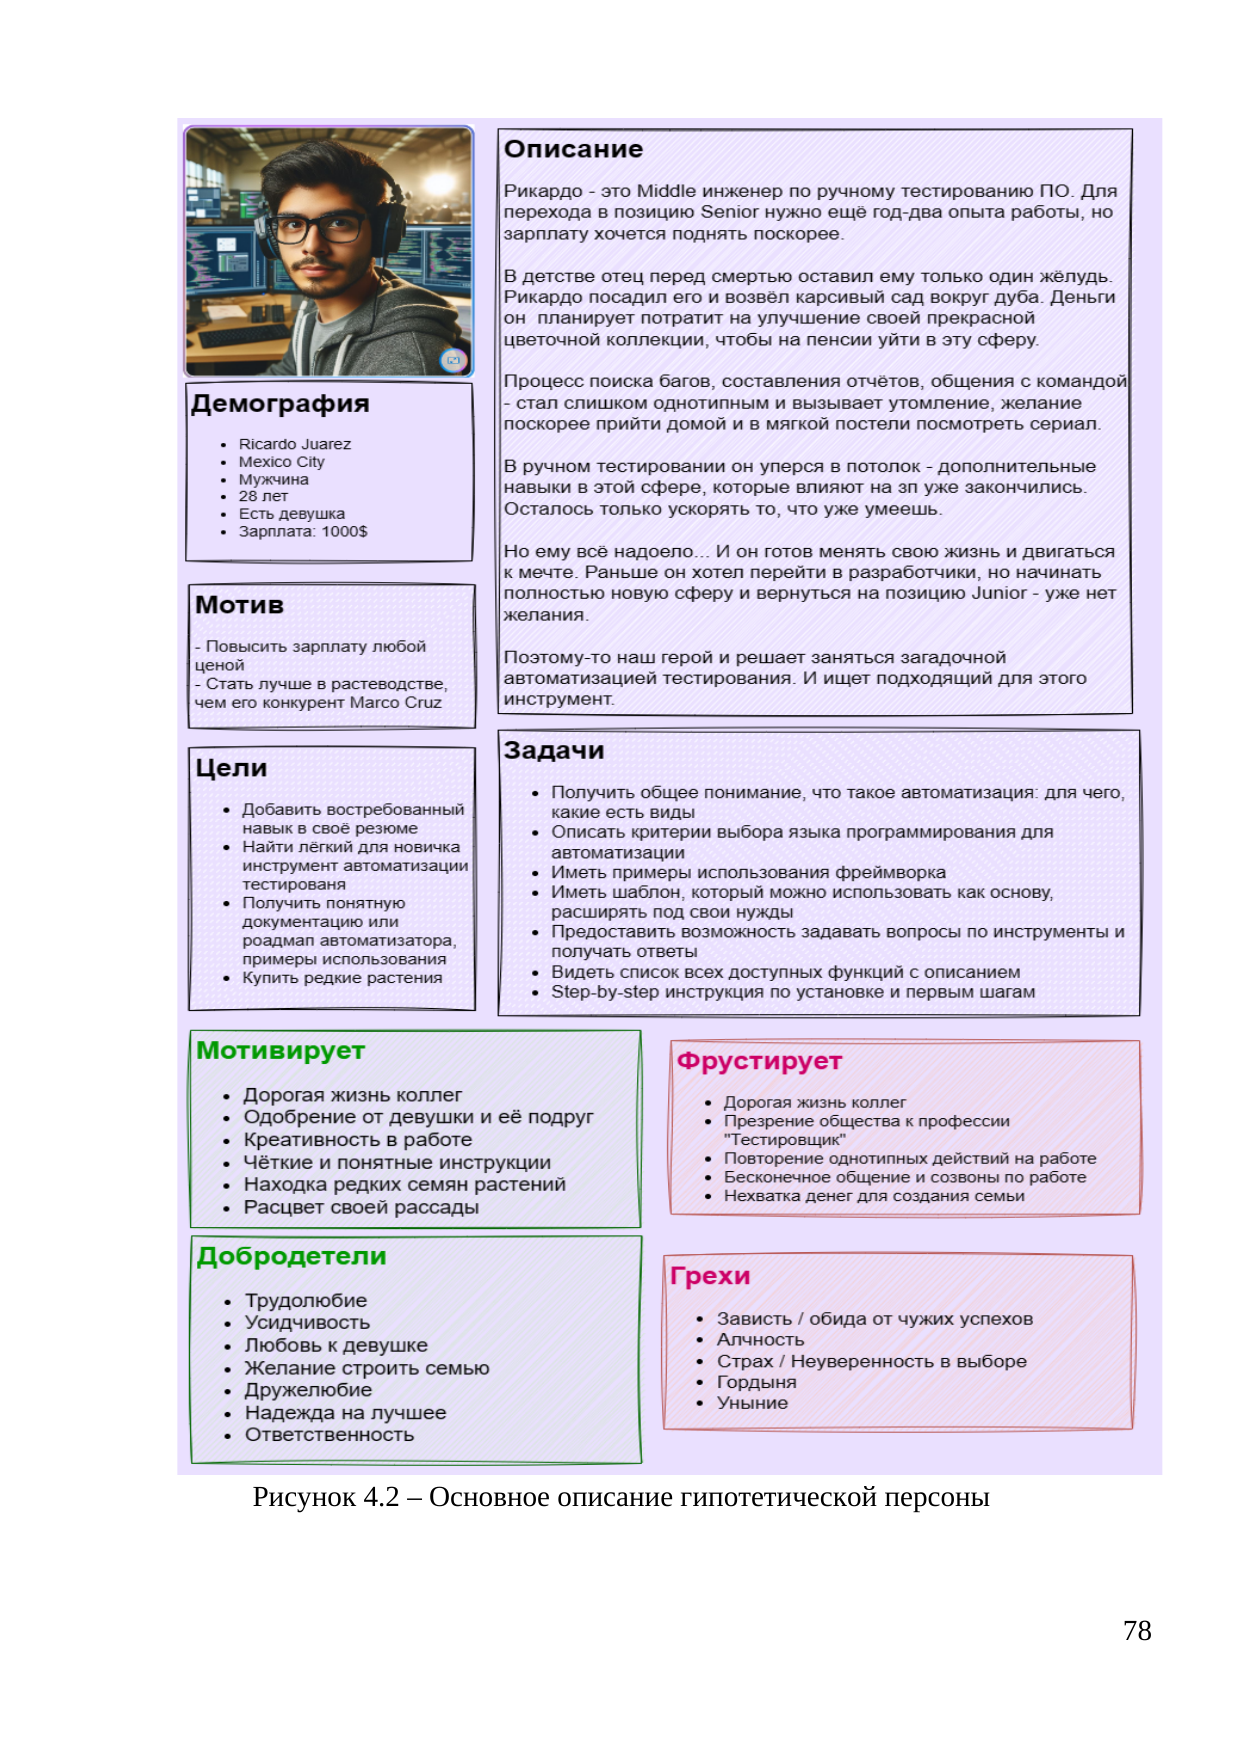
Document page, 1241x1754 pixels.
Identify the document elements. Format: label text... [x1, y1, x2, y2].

text Рисунок 4.2 – Основное описание гипотетической персоны [177, 1479, 1152, 1513]
picture [177, 118, 1163, 1475]
